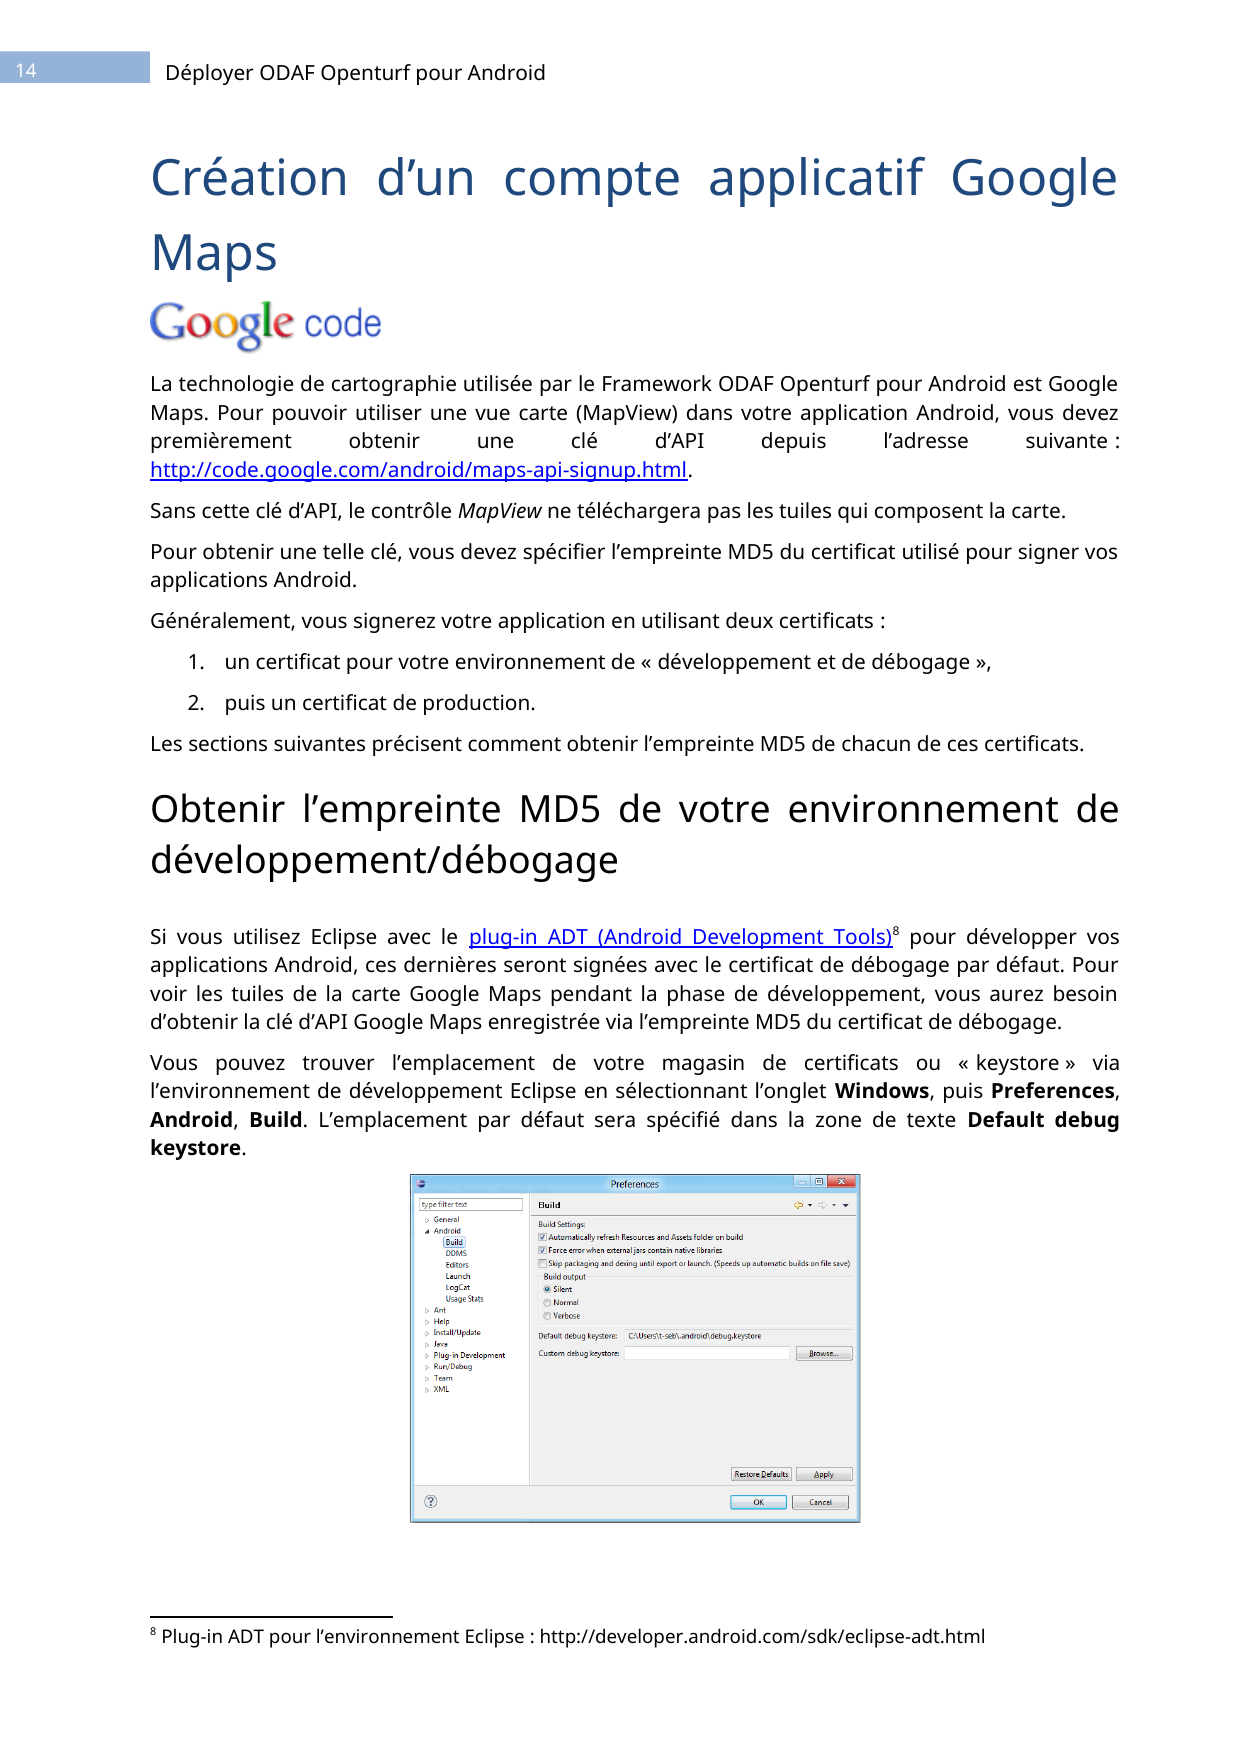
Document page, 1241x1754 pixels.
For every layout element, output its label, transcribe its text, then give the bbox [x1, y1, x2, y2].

text Généralement, vous signerez votre application en utilisant deux certificats : [150, 606, 1120, 634]
text Sans cette clé d’API, le contrôle MapView ne téléchargera pas les tuiles qui composent la carte. [150, 496, 1120, 524]
subtitle Création d’un compte applicatif Google Maps [150, 135, 1120, 285]
picture [409, 1174, 861, 1523]
list un certificat pour votre environnement de « développement et de débogage », [187, 647, 1120, 676]
text Si vous utilisez Eclipse avec le plug-in ADT (Android Development Tools) pour développer vos applications Android, ces dernières seront signées avec le certificat de débogage par défaut. Pour voir les tuiles de la carte Google Maps pendant la phase de développement, vous aurez besoin d’obtenir la clé d’API Google Maps enregistrée via l’empreinte MD5 du certificat de débogage. [150, 922, 1120, 1036]
list puis un certificat de production. [187, 688, 1120, 716]
text Pour obtenir une telle clé, vous devez spécifier l’empreinte MD5 du certificat utilisé pour signer vos applications Android. [150, 537, 1120, 594]
picture [150, 301, 382, 357]
text Les sections suivantes précisent comment obtenir l’empreinte MD5 de chacun de ces certificats. [150, 729, 1120, 757]
text La technologie de cartographie utilisée par le Framework ODAF Openturf pour Android est Google Maps. Pour pouvoir utiliser une vue carte (MapView) dans votre application Android, vous devez premièrement obtenir une clé d’API depuis l’adresse suivante : http://code.google.com/android/maps-api-signup.html. [150, 369, 1120, 483]
subtitle Obtenir l’empreinte MD5 de votre environnement de développement/débogage [150, 782, 1120, 884]
text Vous pouvez trouver l’emplacement de votre magasin de certificats ou « keystore » via l’environnement de développement Eclipse en sélectionnant l’onglet Windows, puis Preferences, Android, Build. L’emplacement par défaut sera spécifié dans la zone de texte Default debug keystore. [150, 1048, 1120, 1162]
